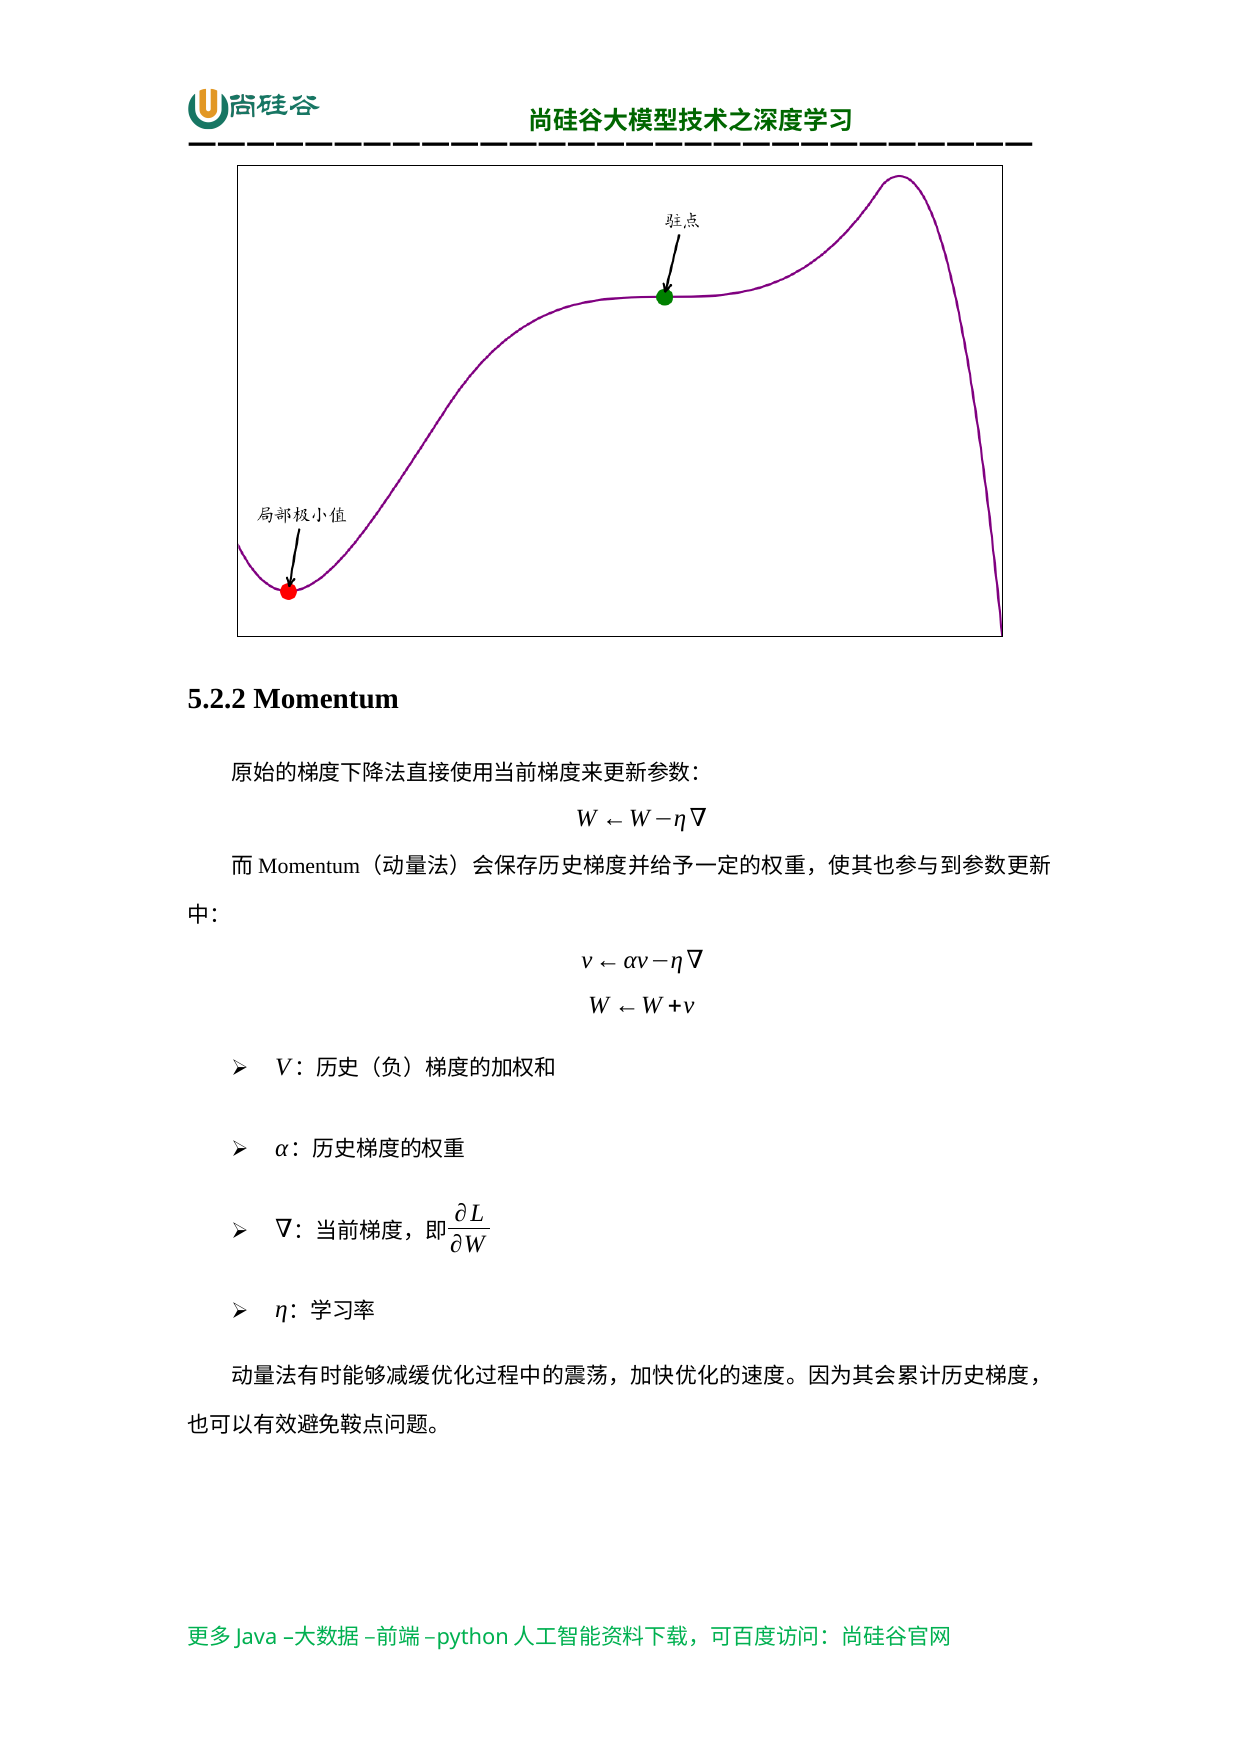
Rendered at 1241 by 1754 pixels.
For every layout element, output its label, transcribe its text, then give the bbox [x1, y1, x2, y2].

text ：历史（负）梯度的加权和 [187, 1035, 1053, 1100]
text Momentum [187, 665, 1053, 730]
text 原始的梯度下降法直接使用当前梯度来更新参数： [187, 754, 1053, 787]
text ：当前梯度，即 [187, 1196, 1053, 1261]
picture [238, 166, 1002, 636]
text ：历史梯度的权重 [187, 1116, 1053, 1181]
text 而Momentum（动量法）会保存历史梯度并给予一定的权重，使其也参与到参数更新中： [187, 847, 1053, 929]
text 动量法有时能够减缓优化过程中的震荡，加快优化的速度。因为其会累计历史梯度，也可以有效避免鞍点问题。 [187, 1358, 1053, 1439]
text ：学习率 [187, 1277, 1053, 1342]
picture [187, 88, 321, 130]
